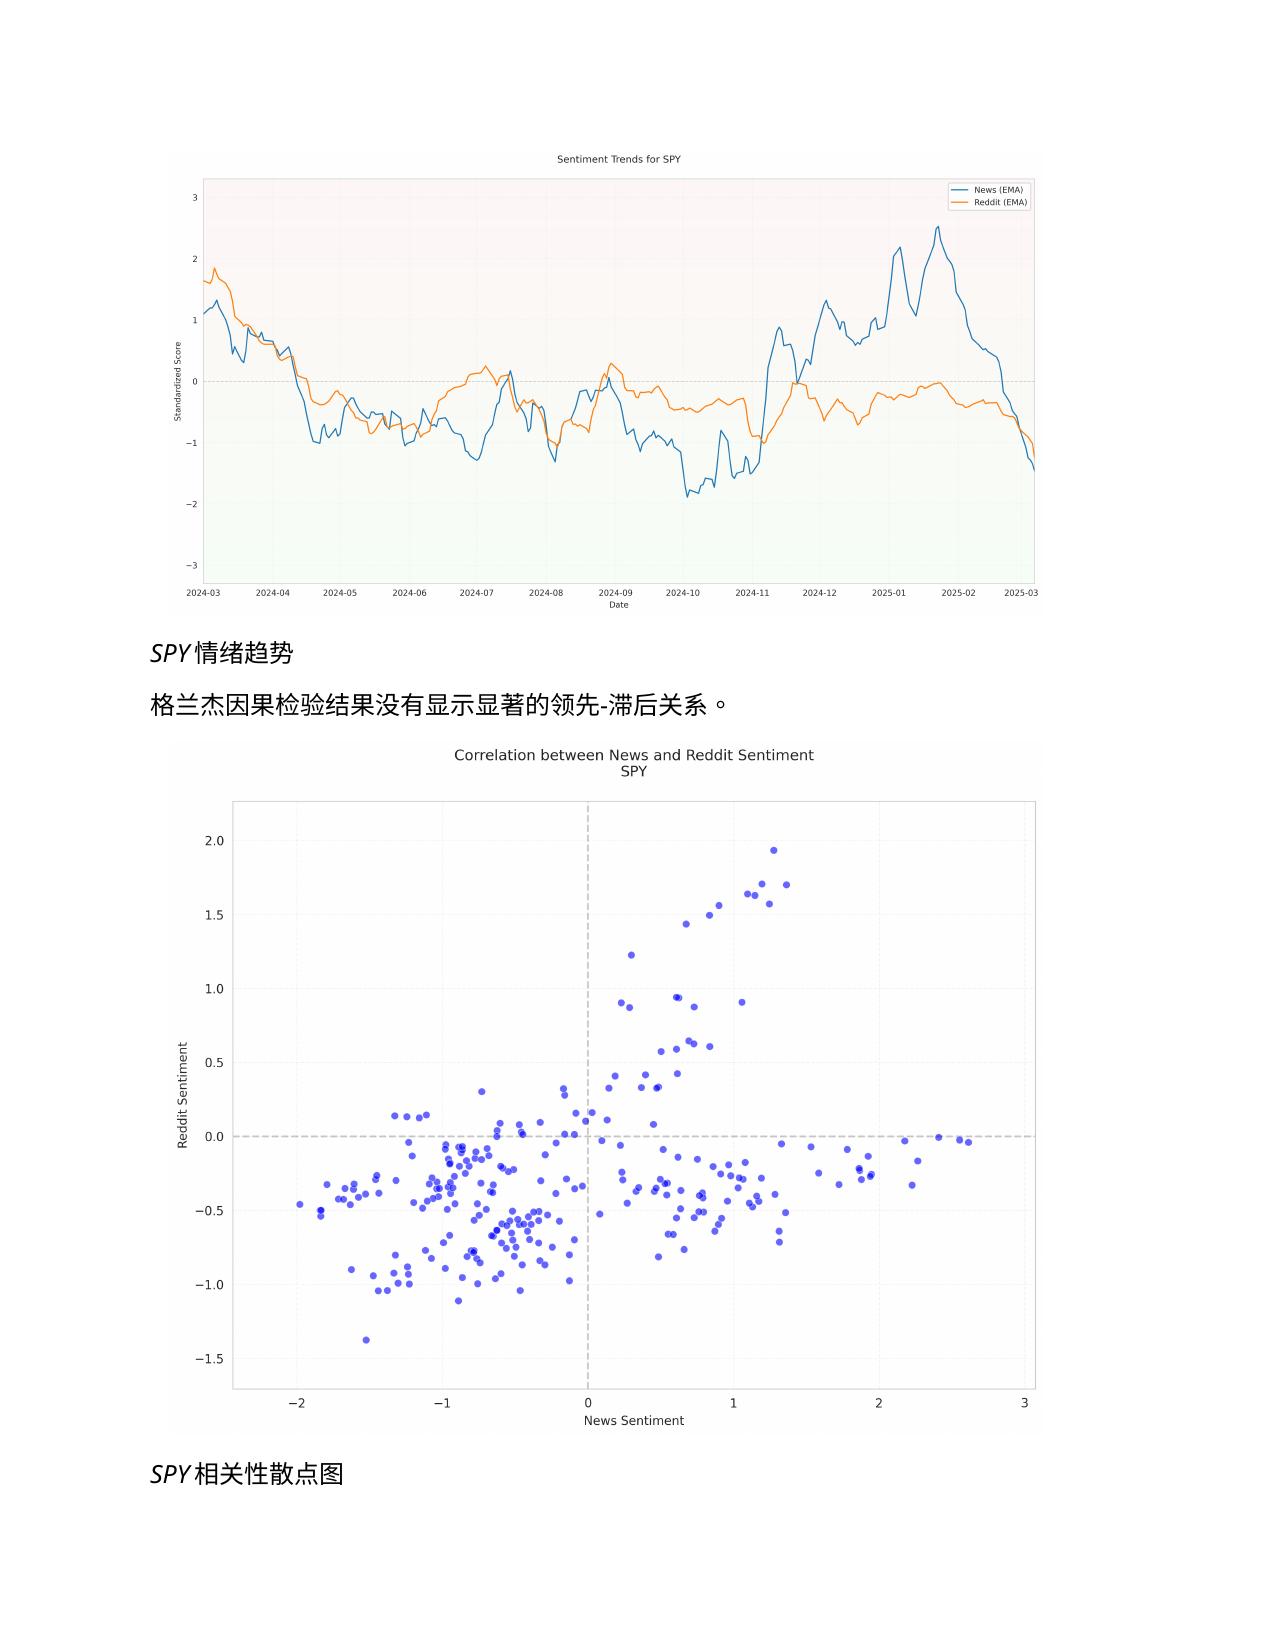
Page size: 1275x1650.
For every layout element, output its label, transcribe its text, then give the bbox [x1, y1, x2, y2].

text SPY情绪趋势 [150, 635, 1125, 669]
picture [168, 740, 1044, 1436]
text 格兰杰因果检验结果没有显示显著的领先-滞后关系。 [150, 688, 1125, 722]
text SPY相关性散点图 [150, 1457, 1125, 1491]
picture [168, 150, 1044, 615]
